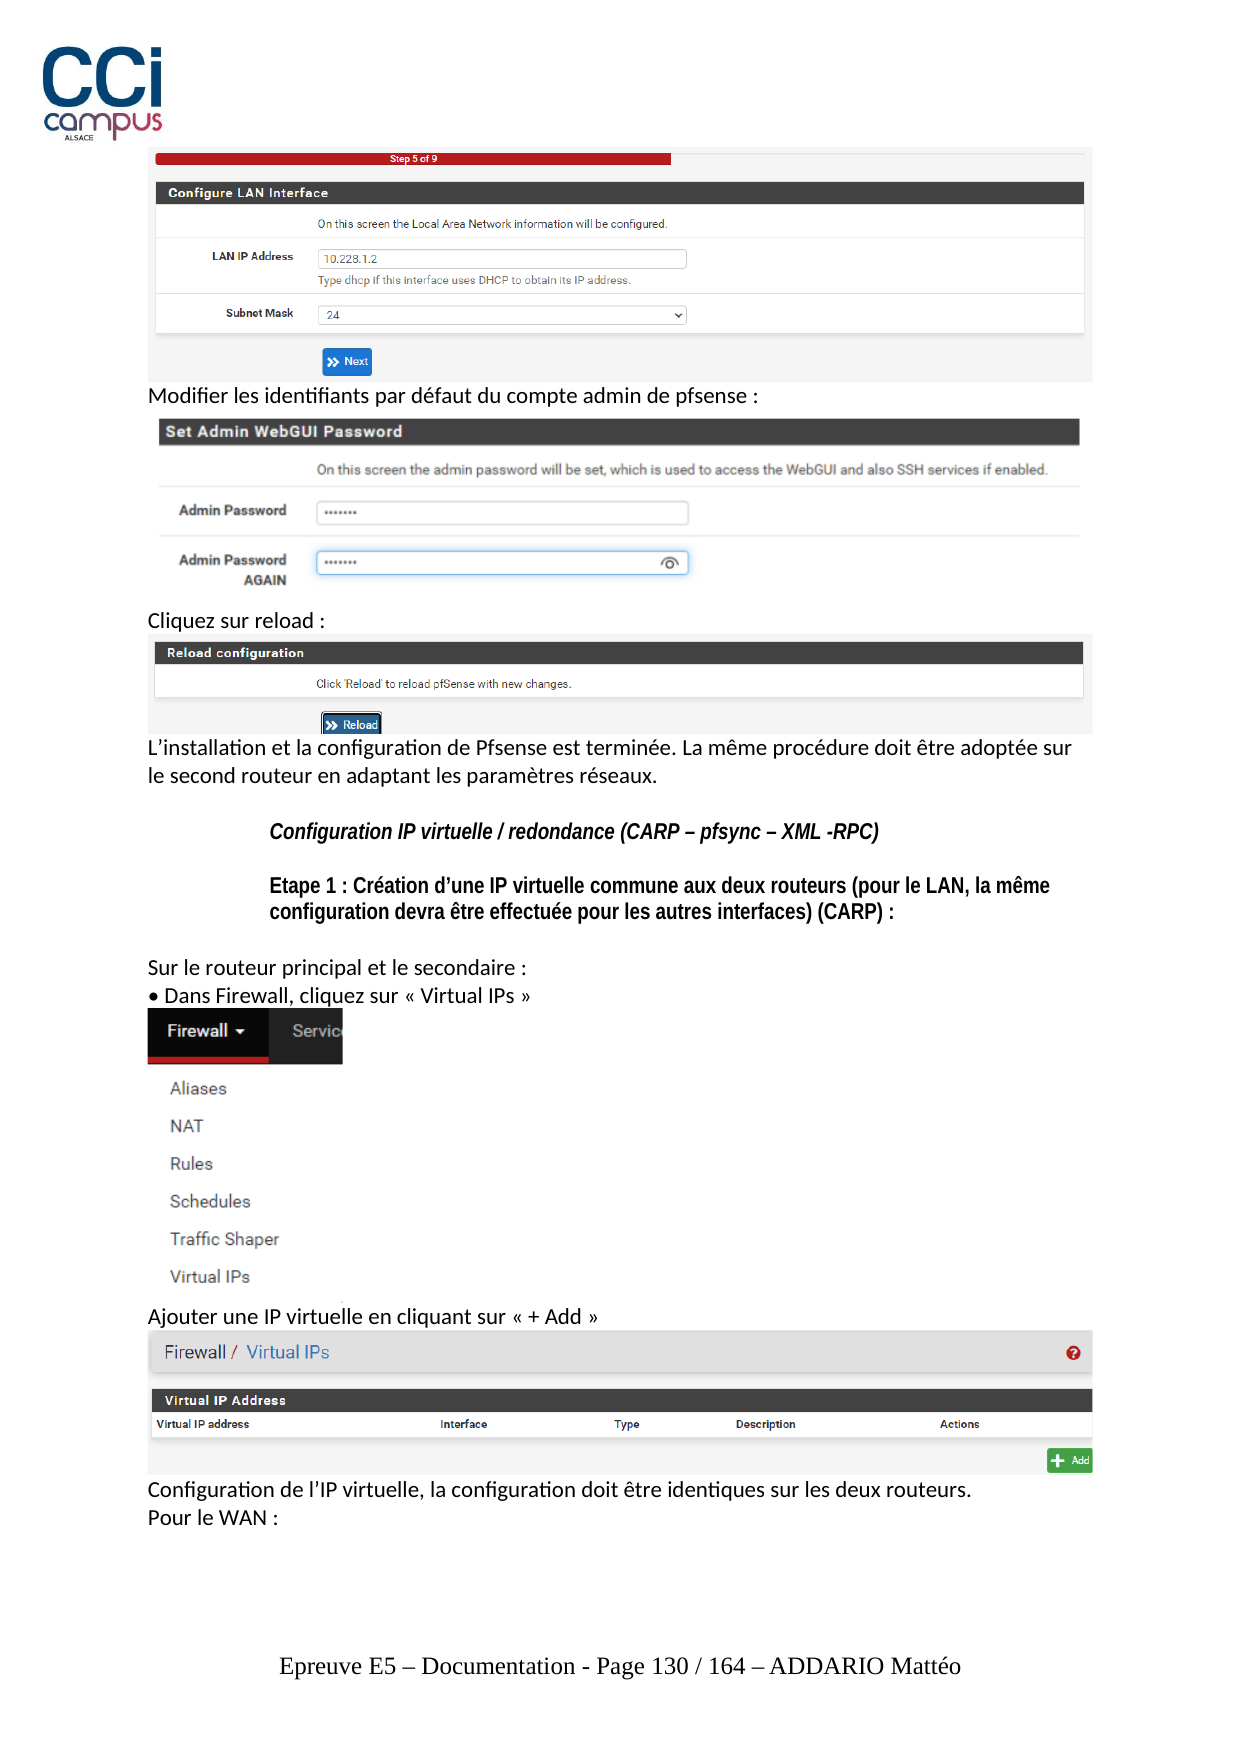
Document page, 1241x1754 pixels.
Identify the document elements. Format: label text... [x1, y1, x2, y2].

text Modifier les identifiants par défaut du compte admin de pfsense : [148, 382, 1093, 409]
subtitle Etape 1 : Création d’une IP virtuelle commune aux deux routeurs (pour le LAN, la même configuration devra être effectuée pour les autres interfaces) (CARP) : [269, 872, 1093, 925]
picture [35, 26, 1093, 382]
text • Dans Firewall, cliquez sur « Virtual IPs » [148, 981, 1093, 1009]
text Pour le WAN : [148, 1503, 1093, 1531]
picture [147, 634, 1093, 734]
text Cliquez sur reload : [148, 607, 1093, 634]
picture [147, 409, 1093, 607]
picture [147, 1330, 1093, 1475]
subtitle Configuration IP virtuelle / redondance (CARP – pfsync – XML -RPC) [269, 818, 1093, 844]
text Configuration de l’IP virtuelle, la configuration doit être identiques sur les deux routeurs. [148, 1475, 1093, 1503]
picture [147, 1008, 343, 1303]
text Ajouter une IP virtuelle en cliquant sur « + Add » [148, 1302, 1093, 1330]
text L’installation et la configuration de Pfsense est terminée. La même procédure doit être adoptée sur le second routeur en adaptant les paramètres réseaux. [148, 734, 1093, 789]
text Sur le routeur principal et le secondaire : [148, 953, 1093, 981]
